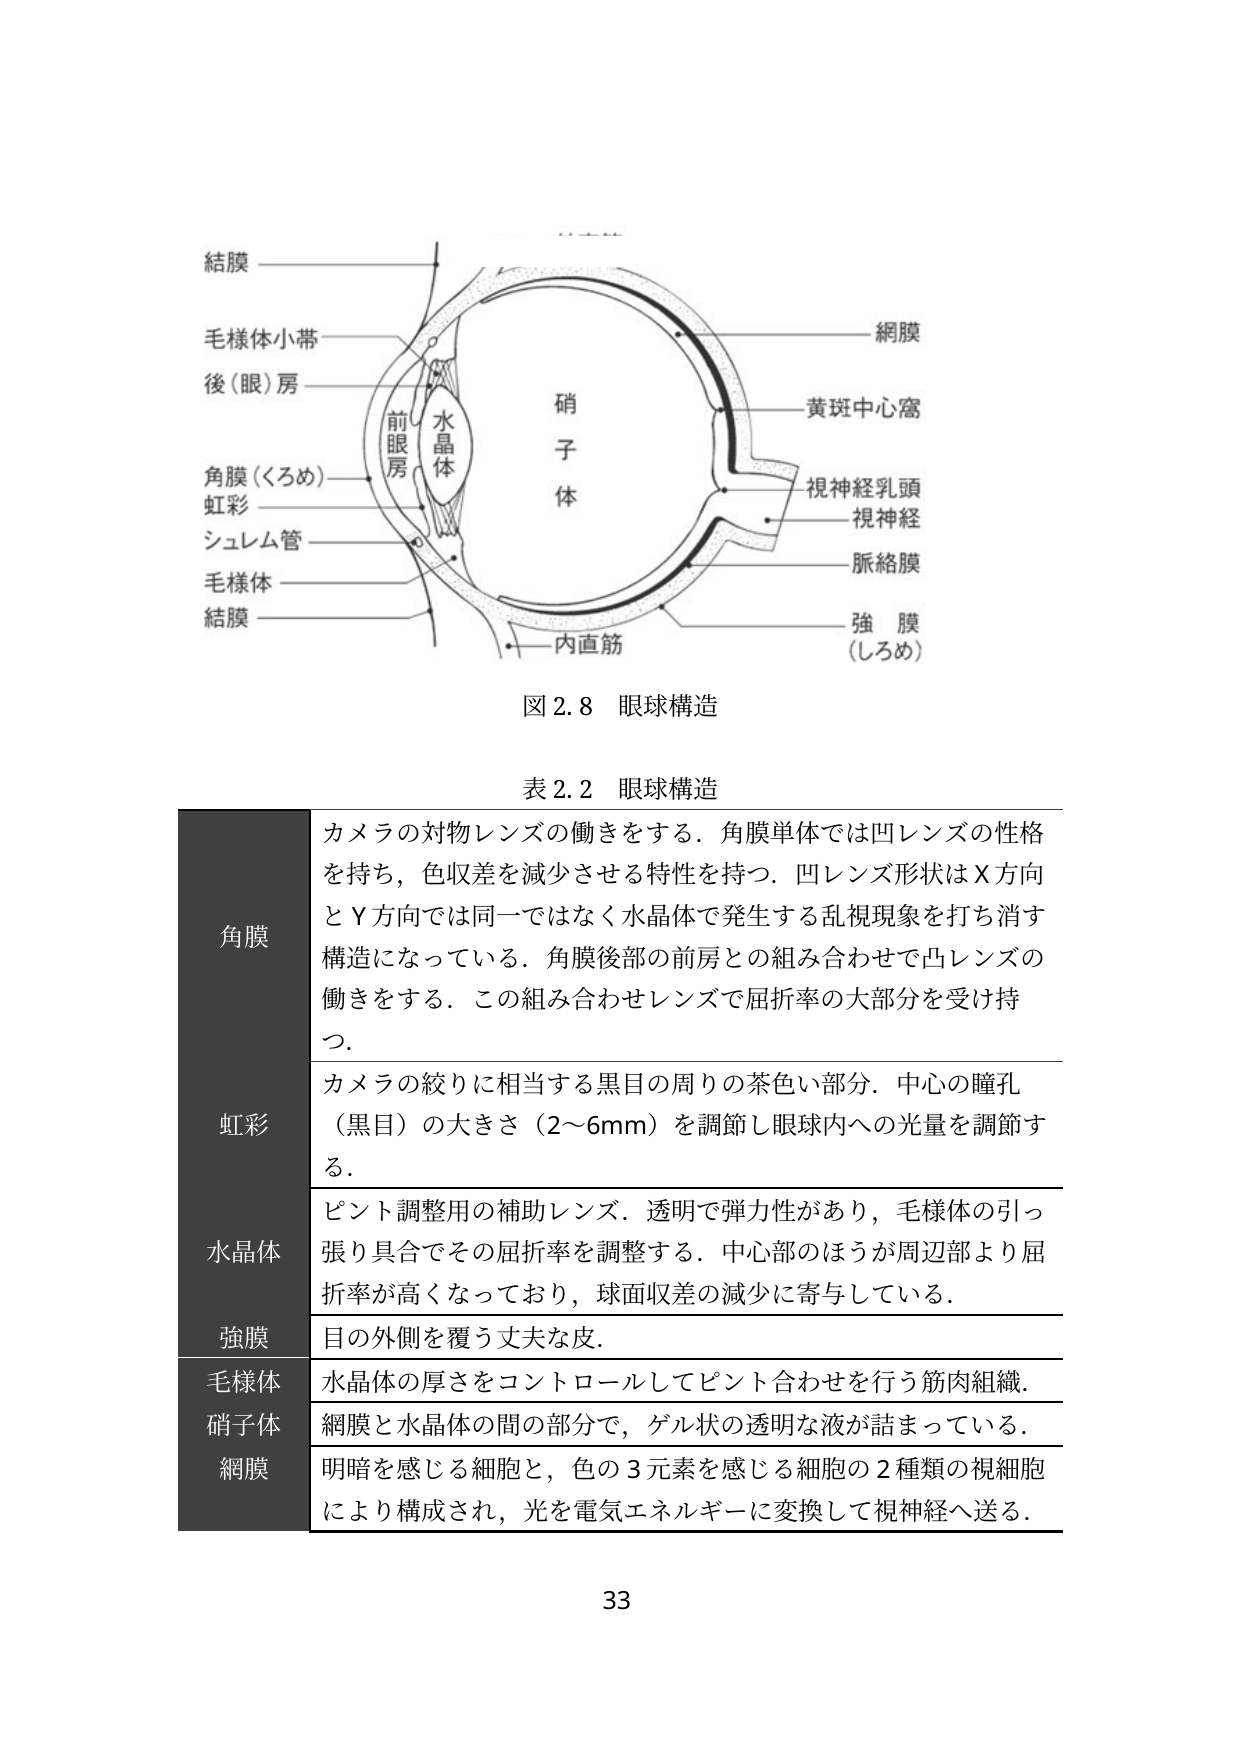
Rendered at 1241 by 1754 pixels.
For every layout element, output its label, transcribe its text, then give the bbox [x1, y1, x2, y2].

table_cell 硝子体 [178, 1402, 309, 1445]
table_header カメラの対物レンズの働きをする．角膜単体では凹レンズの性格を持ち，色収差を減少させる特性を持つ．凹レンズ形状はX方向とY方向では同一ではなく水晶体で発生する乱視現象を打ち消す構造になっている．角膜後部の前房との組み合わせで凸レンズの働きをする．この組み合わせレンズで屈折率の大部分を受け持つ． [311, 810, 1063, 1061]
table_cell 強膜 [178, 1315, 309, 1357]
table_header 角膜 [178, 811, 309, 1061]
table_cell 水晶体 [178, 1188, 309, 1314]
table_cell 毛様体 [178, 1359, 309, 1401]
table_cell 水晶体の厚さをコントロールしてピント合わせを行う筋肉組織． [311, 1360, 1063, 1401]
table_cell 虹彩 [178, 1062, 309, 1187]
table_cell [311, 1447, 1063, 1530]
text 表2. 2 眼球構造 [177, 767, 1063, 808]
table_cell 網膜と水晶体の間の部分で，ゲル状の透明な液が詰まっている． [311, 1403, 1063, 1445]
table_cell カメラの絞りに相当する黒目の周りの茶色い部分．中心の瞳孔（黒目）の大きさ（2～6mm）を調節し眼球内への光量を調節する． [311, 1062, 1063, 1187]
table_cell 目の外側を覆う丈夫な皮． [311, 1316, 1063, 1357]
picture [204, 225, 1037, 664]
table_cell ピント調整用の補助レンズ．透明で弾力性があり，毛様体の引っ張り具合でその屈折率を調整する．中心部のほうが周辺部より屈折率が高くなっており，球面収差の減少に寄与している． [311, 1189, 1063, 1314]
text 図2. 8 眼球構造 [177, 683, 1063, 725]
table_cell 網膜 [178, 1446, 309, 1530]
